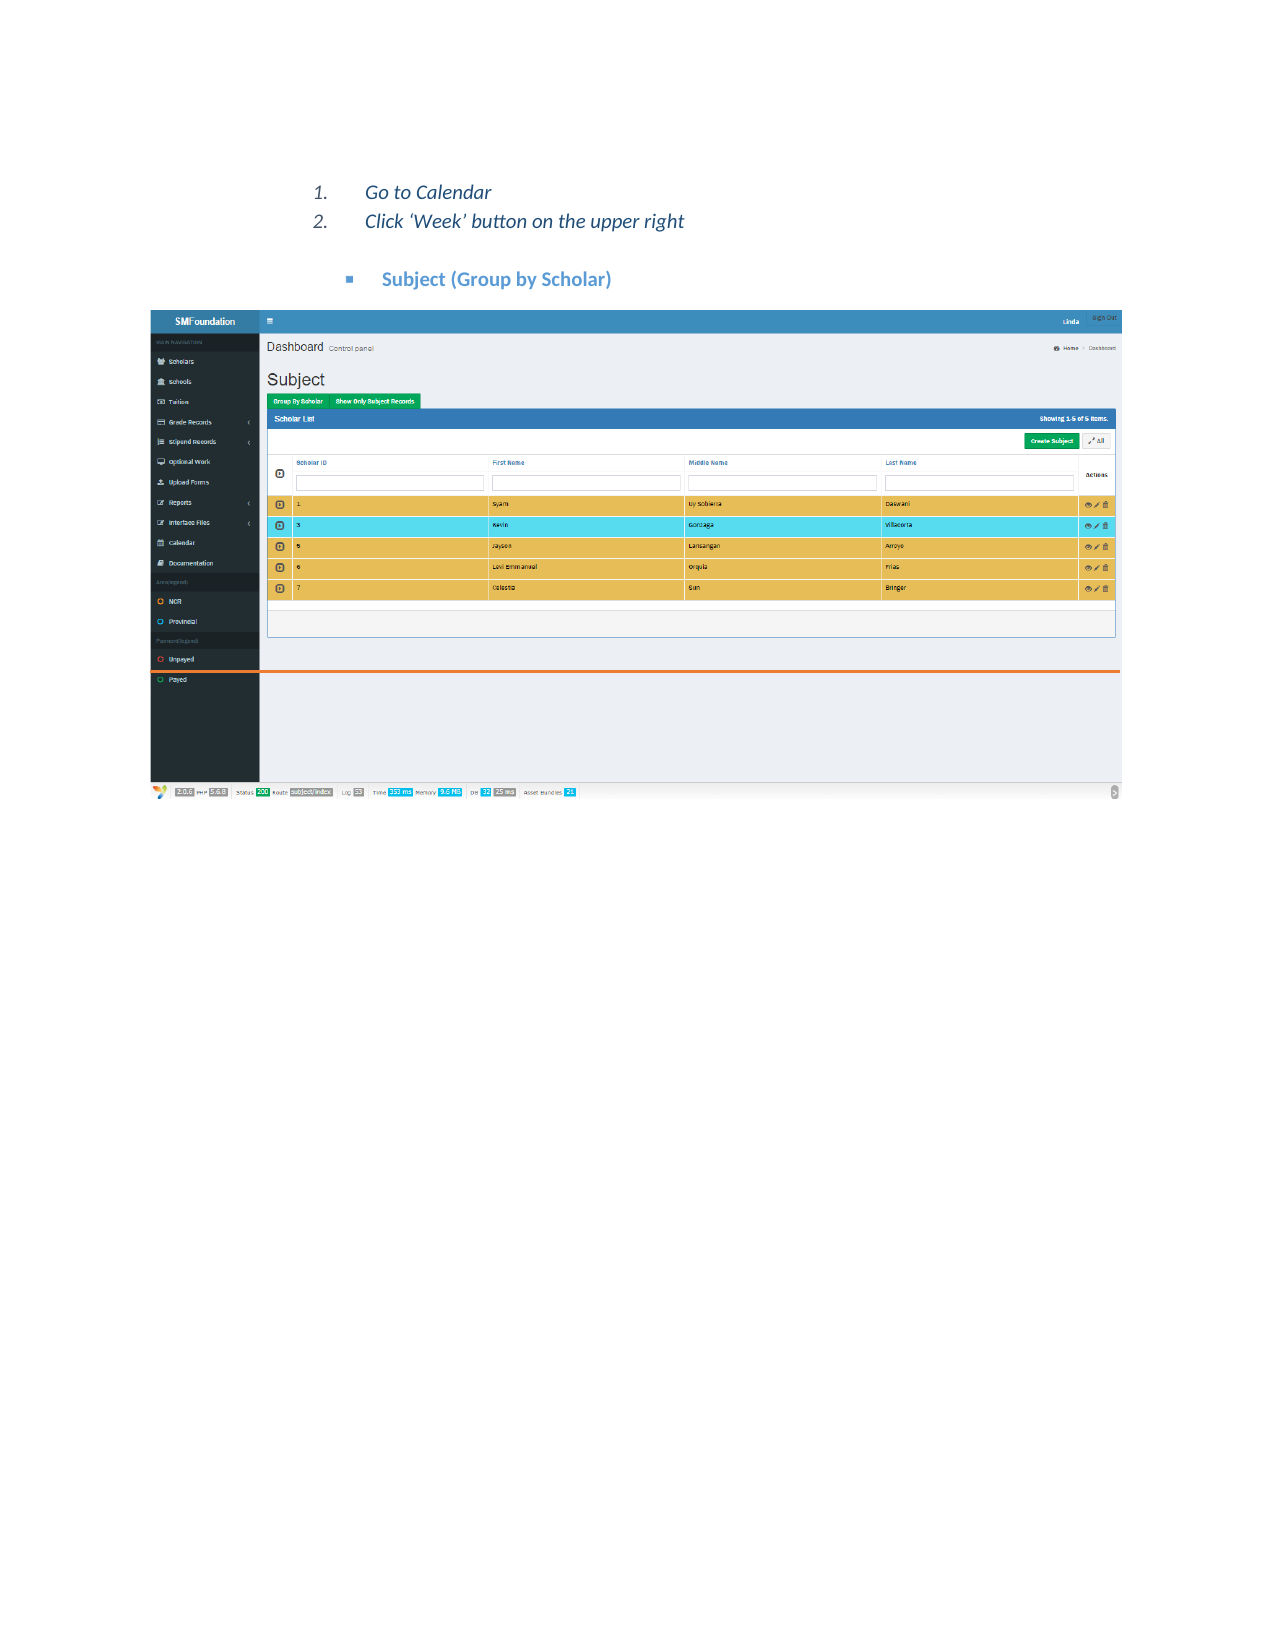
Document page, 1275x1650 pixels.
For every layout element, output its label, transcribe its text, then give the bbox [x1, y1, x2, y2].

list Go to Calendar [312, 179, 1125, 204]
list Subject (Group by Scholar) [344, 267, 1125, 292]
list Click ‘Week’ button on the upper right [312, 208, 1125, 234]
picture [150, 310, 1122, 798]
